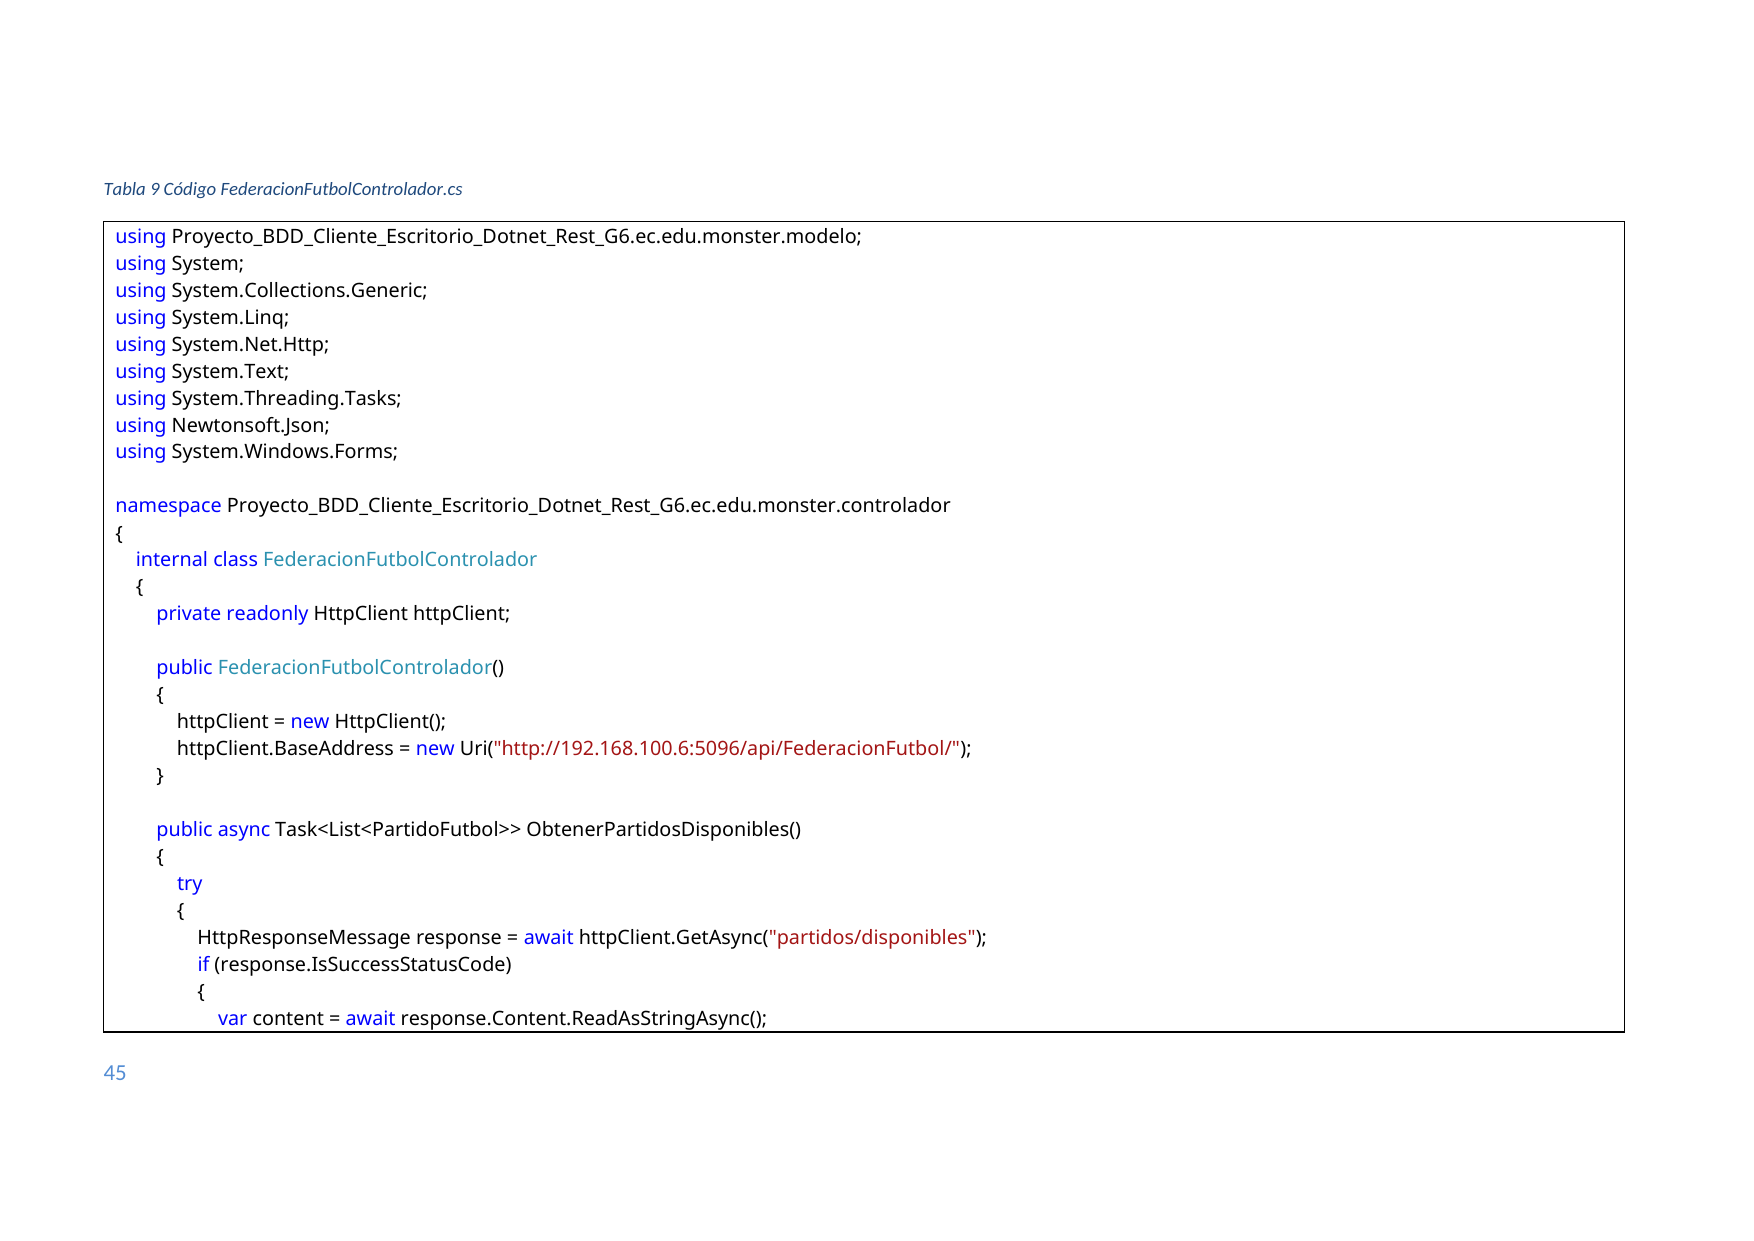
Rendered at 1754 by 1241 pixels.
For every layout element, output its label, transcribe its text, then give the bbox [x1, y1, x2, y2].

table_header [104, 222, 1624, 1031]
